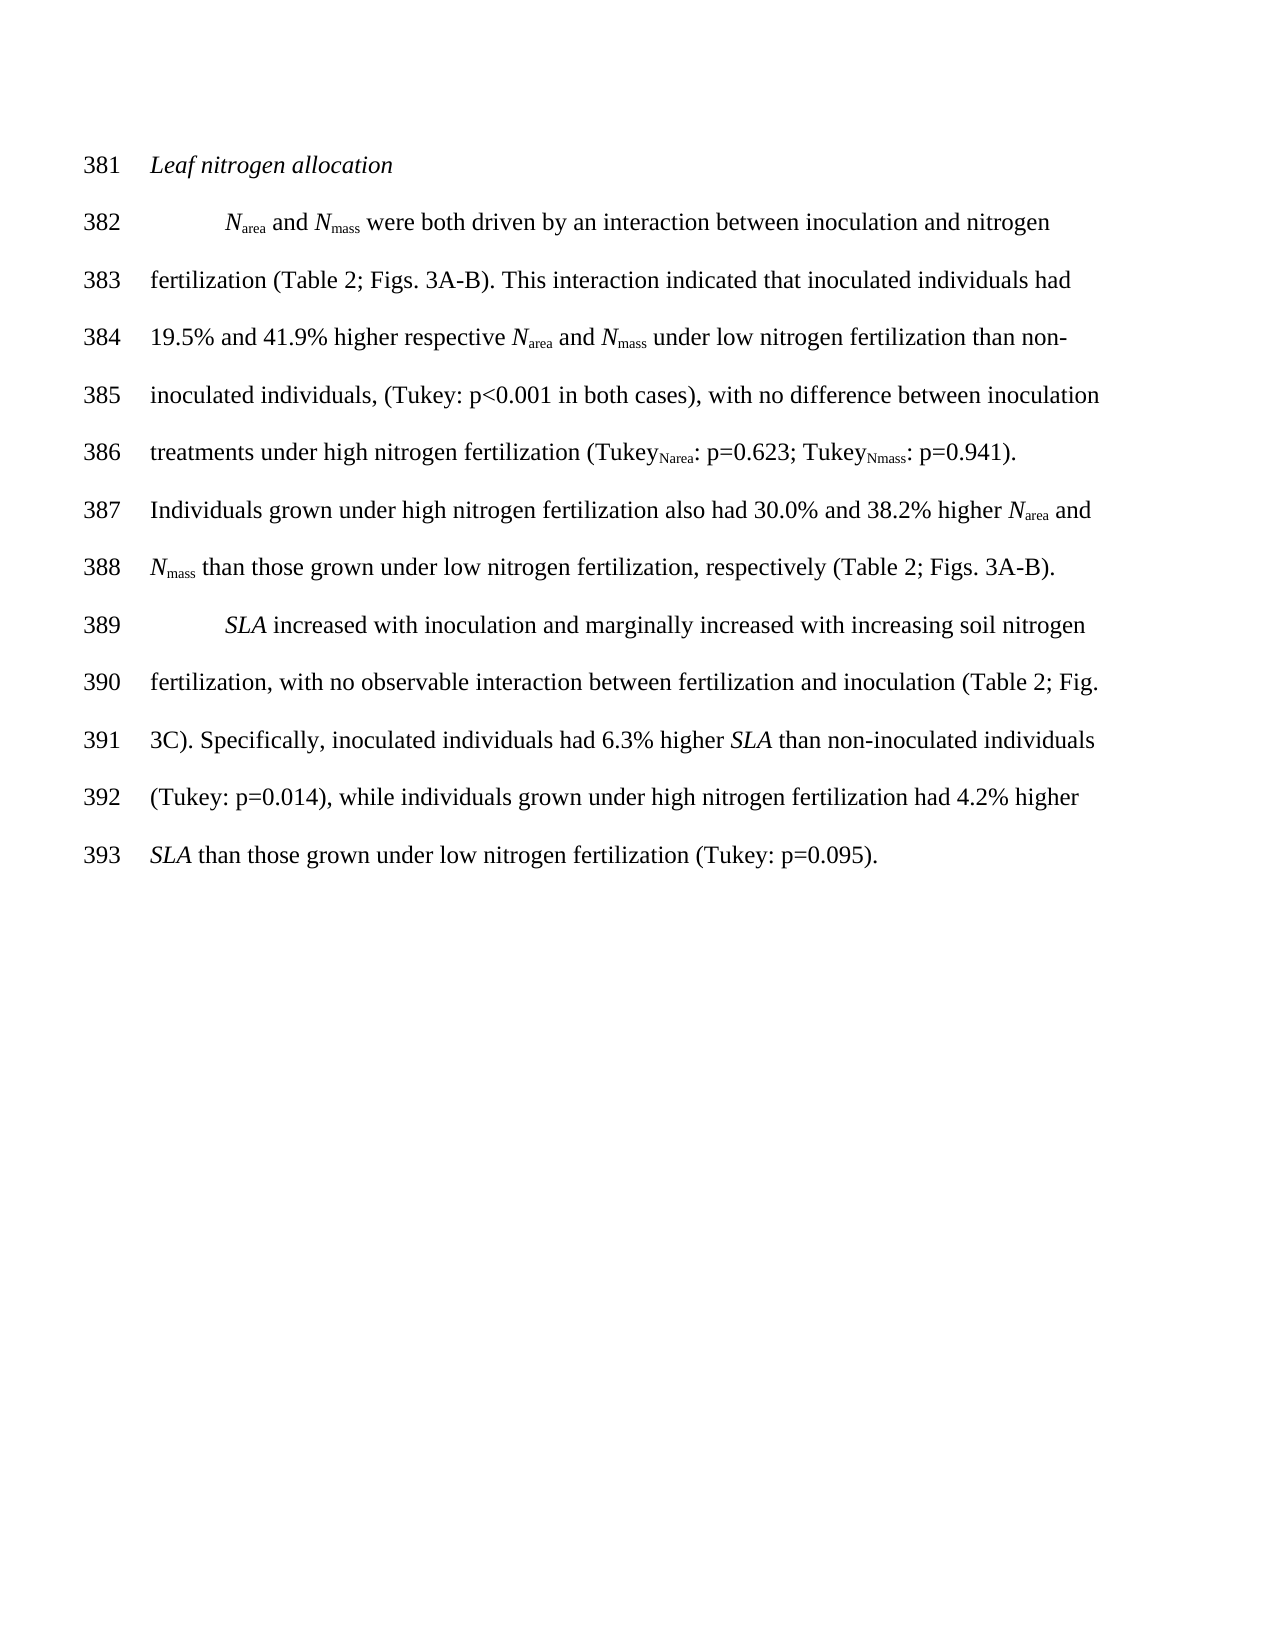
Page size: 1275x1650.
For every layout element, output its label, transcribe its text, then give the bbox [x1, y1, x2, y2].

text Leaf nitrogen allocation [150, 150, 1125, 179]
text SLA increased with inoculation and marginally increased with increasing soil nitrogen fertilization, with no observable interaction between fertilization and inoculation (Table 2; Fig. 3C). Specifically, inoculated individuals had 6.3% higher SLA than non-inoculated individuals (Tukey: p=0.014), while individuals grown under high nitrogen fertilization had 4.2% higher SLA than those grown under low nitrogen fertilization (Tukey: p=0.095). [150, 610, 1125, 869]
text Narea and Nmass were both driven by an interaction between inoculation and nitrogen fertilization (Table 2; Figs. 3A-B). This interaction indicated that inoculated individuals had 19.5% and 41.9% higher respective Narea and Nmass under low nitrogen fertilization than non-inoculated individuals, (Tukey: p<0.001 in both cases), with no difference between inoculation treatments under high nitrogen fertilization (TukeyNarea: p=0.623; TukeyNmass: p=0.941). Individuals grown under high nitrogen fertilization also had 30.0% and 38.2% higher Narea and Nmass than those grown under low nitrogen fertilization, respectively (Table 2; Figs. 3A-B). [150, 207, 1125, 581]
